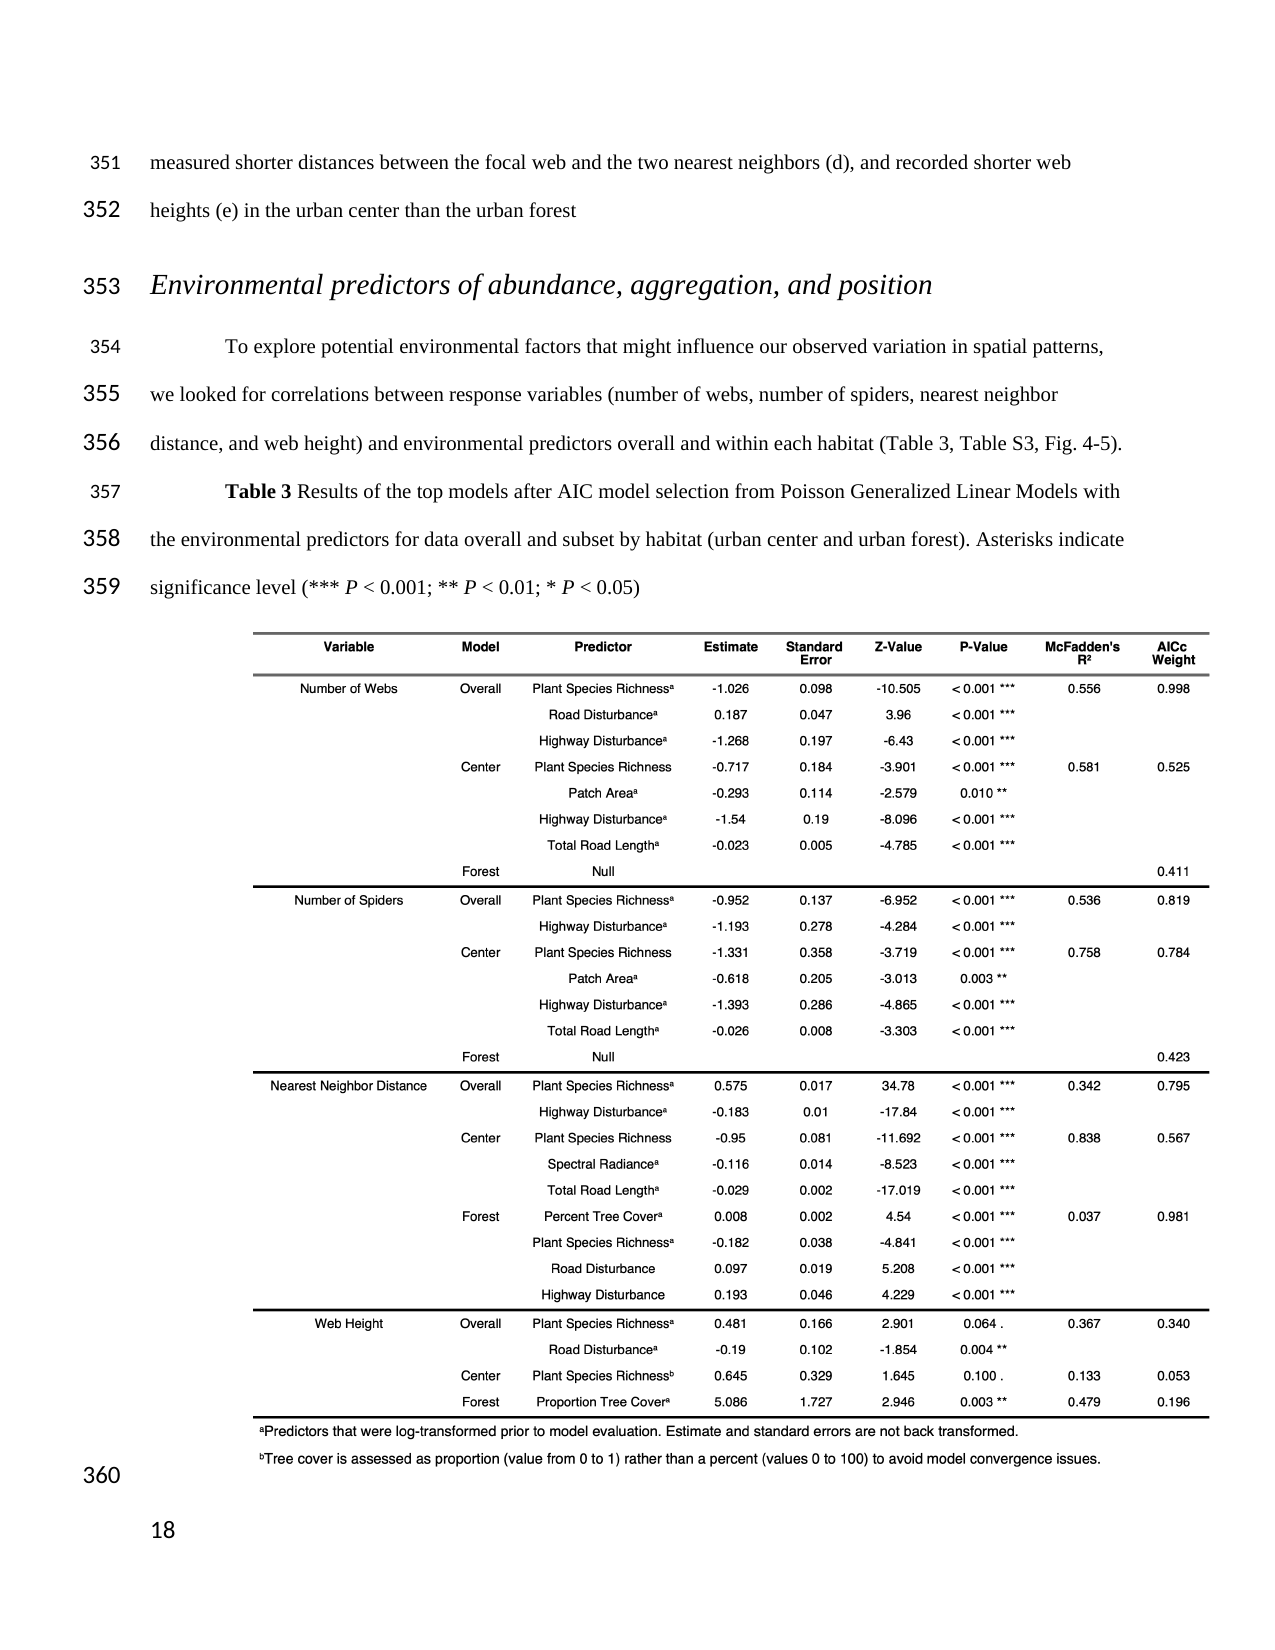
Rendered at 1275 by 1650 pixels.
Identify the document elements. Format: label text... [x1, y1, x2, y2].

text Table 3 Results of the top models after AIC model selection from Poisson Generalized Linear Models with the environmental predictors for data overall and subset by habitat (urban center and urban forest). Asterisks indicate significance level (*** P < 0.001; ** P < 0.01; * P < 0.05) [150, 478, 1125, 599]
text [150, 150, 1125, 222]
text To explore potential environmental factors that might influence our observed variation in spatial patterns, we looked for correlations between response variables (number of webs, number of spiders, nearest neighbor distance, and web height) and environmental predictors overall and within each habitat (Table 3, Table S3, Fig. 4-5). [150, 334, 1125, 454]
subtitle Environmental predictors of abundance, aggregation, and position [150, 267, 1125, 301]
picture [243, 622, 1219, 1483]
